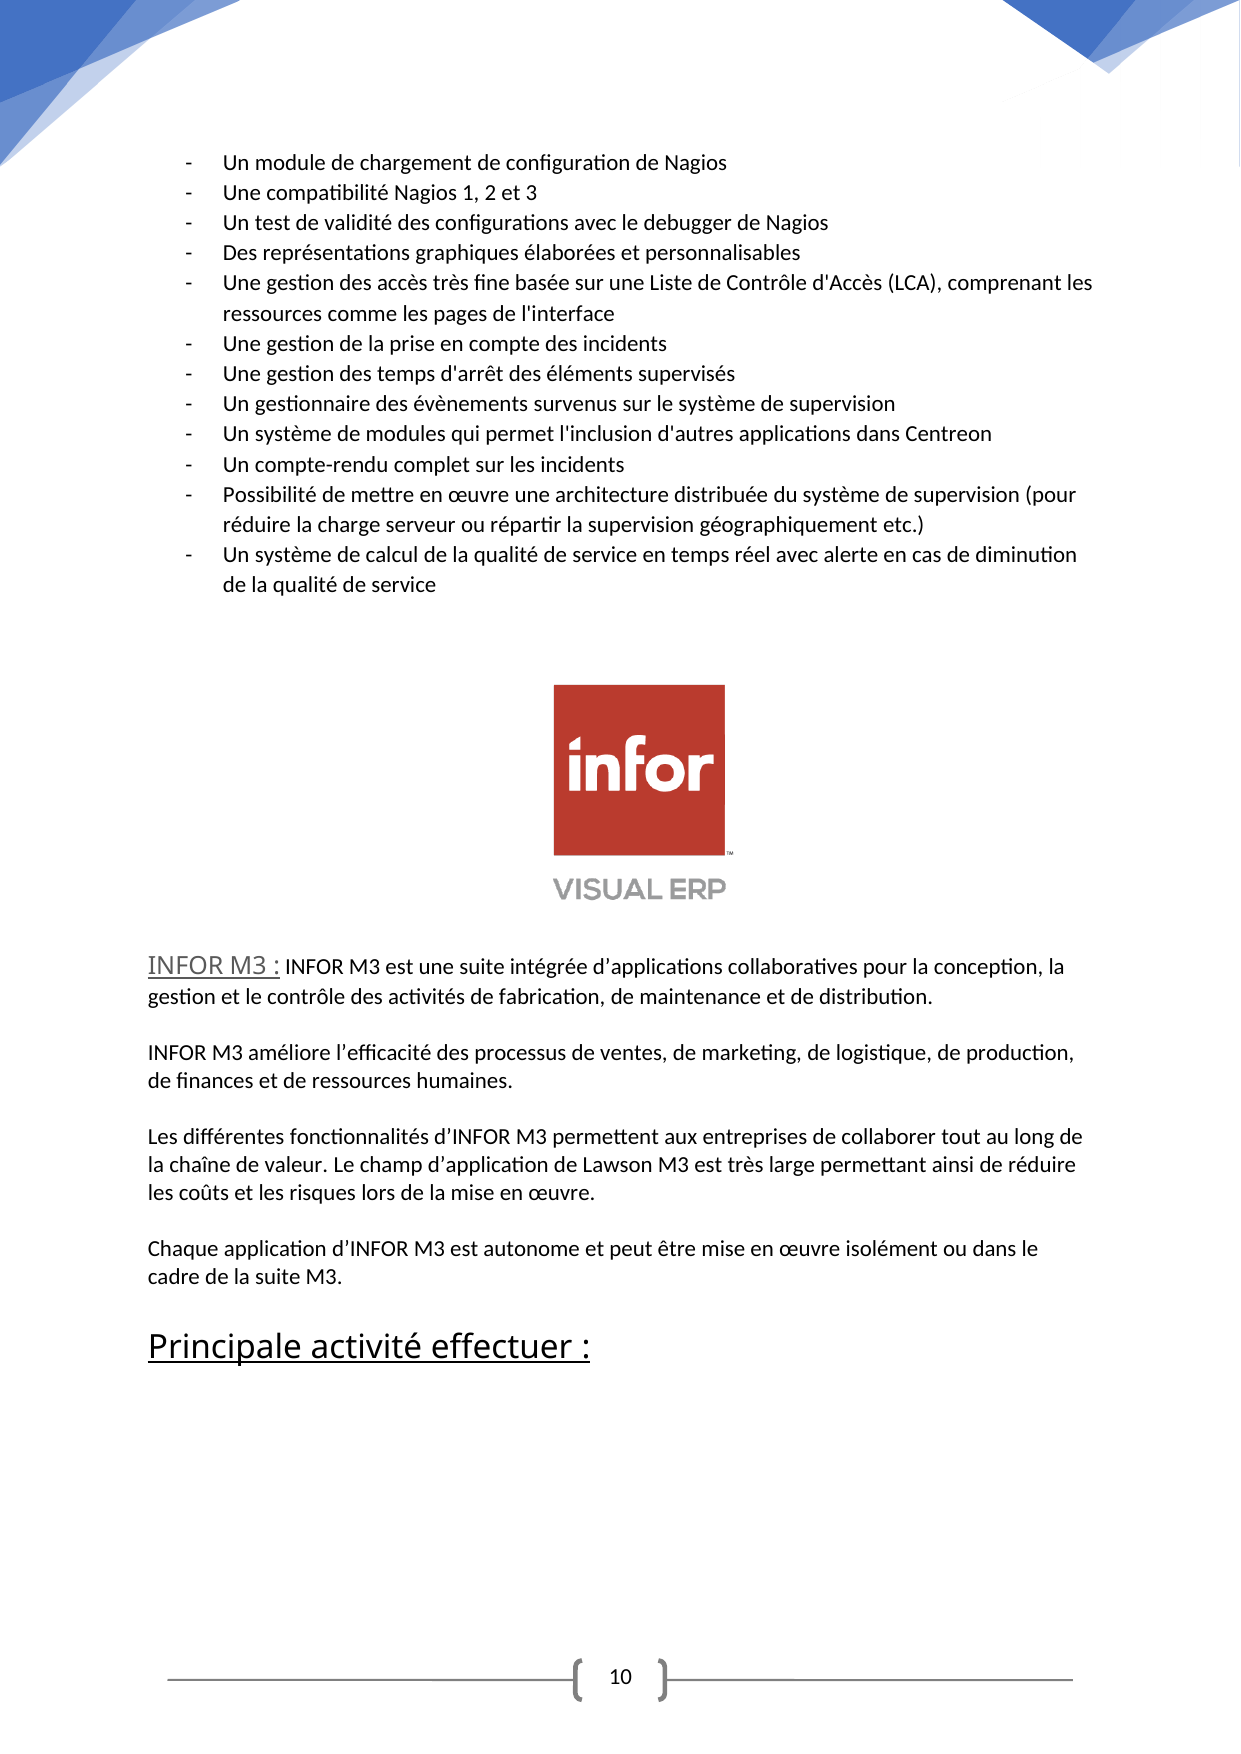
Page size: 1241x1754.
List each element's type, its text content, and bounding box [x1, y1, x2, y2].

text Les différentes fonctionnalités d’INFOR M3 permettent aux entreprises de collaborer tout au long de la chaîne de valeur. Le champ d’application de Lawson M3 est très large permettant ainsi de réduire les coûts et les risques lors de la mise en œuvre. [148, 1122, 1093, 1206]
picture [1001, 0, 1240, 168]
list Une gestion des temps d'arrêt des éléments supervisés [185, 359, 1093, 387]
list Une compatibilité Nagios 1, 2 et 3 [185, 178, 1093, 206]
list Un système de modules qui permet l'inclusion d'autres applications dans Centreon [185, 419, 1093, 447]
list Possibilité de mettre en œuvre une architecture distribuée du système de supervision (pour réduire la charge serveur ou répartir la supervision géographiquement etc.) [185, 480, 1093, 538]
list Un gestionnaire des évènements survenus sur le système de supervision [185, 389, 1093, 417]
list Une gestion de la prise en compte des incidents [185, 329, 1093, 357]
subtitle Principale activité effectuer : [148, 1322, 1093, 1368]
list Un compte-rendu complet sur les incidents [185, 450, 1093, 478]
text Chaque application d’INFOR M3 est autonome et peut être mise en œuvre isolément ou dans le cadre de la suite M3. [148, 1234, 1093, 1290]
list Une gestion des accès très fine basée sur une Liste de Contrôle d'Accès (LCA), comprenant les ressources comme les pages de l'interface [185, 268, 1093, 327]
list Un test de validité des configurations avec le debugger de Nagios [185, 208, 1093, 236]
text INFOR M3 : INFOR M3 est une suite intégrée d’applications collaboratives pour la conception, la gestion et le contrôle des activités de fabrication, de maintenance et de distribution. [148, 948, 1093, 1010]
list Un module de chargement de configuration de Nagios [185, 148, 1093, 176]
list Des représentations graphiques élaborées et personnalisables [185, 238, 1093, 266]
picture [0, 0, 242, 168]
list Un système de calcul de la qualité de service en temps réel avec alerte en cas de diminution de la qualité de service [185, 540, 1093, 598]
picture [487, 645, 790, 948]
text INFOR M3 améliore l’efficacité des processus de ventes, de marketing, de logistique, de production, de finances et de ressources humaines. [148, 1038, 1093, 1094]
